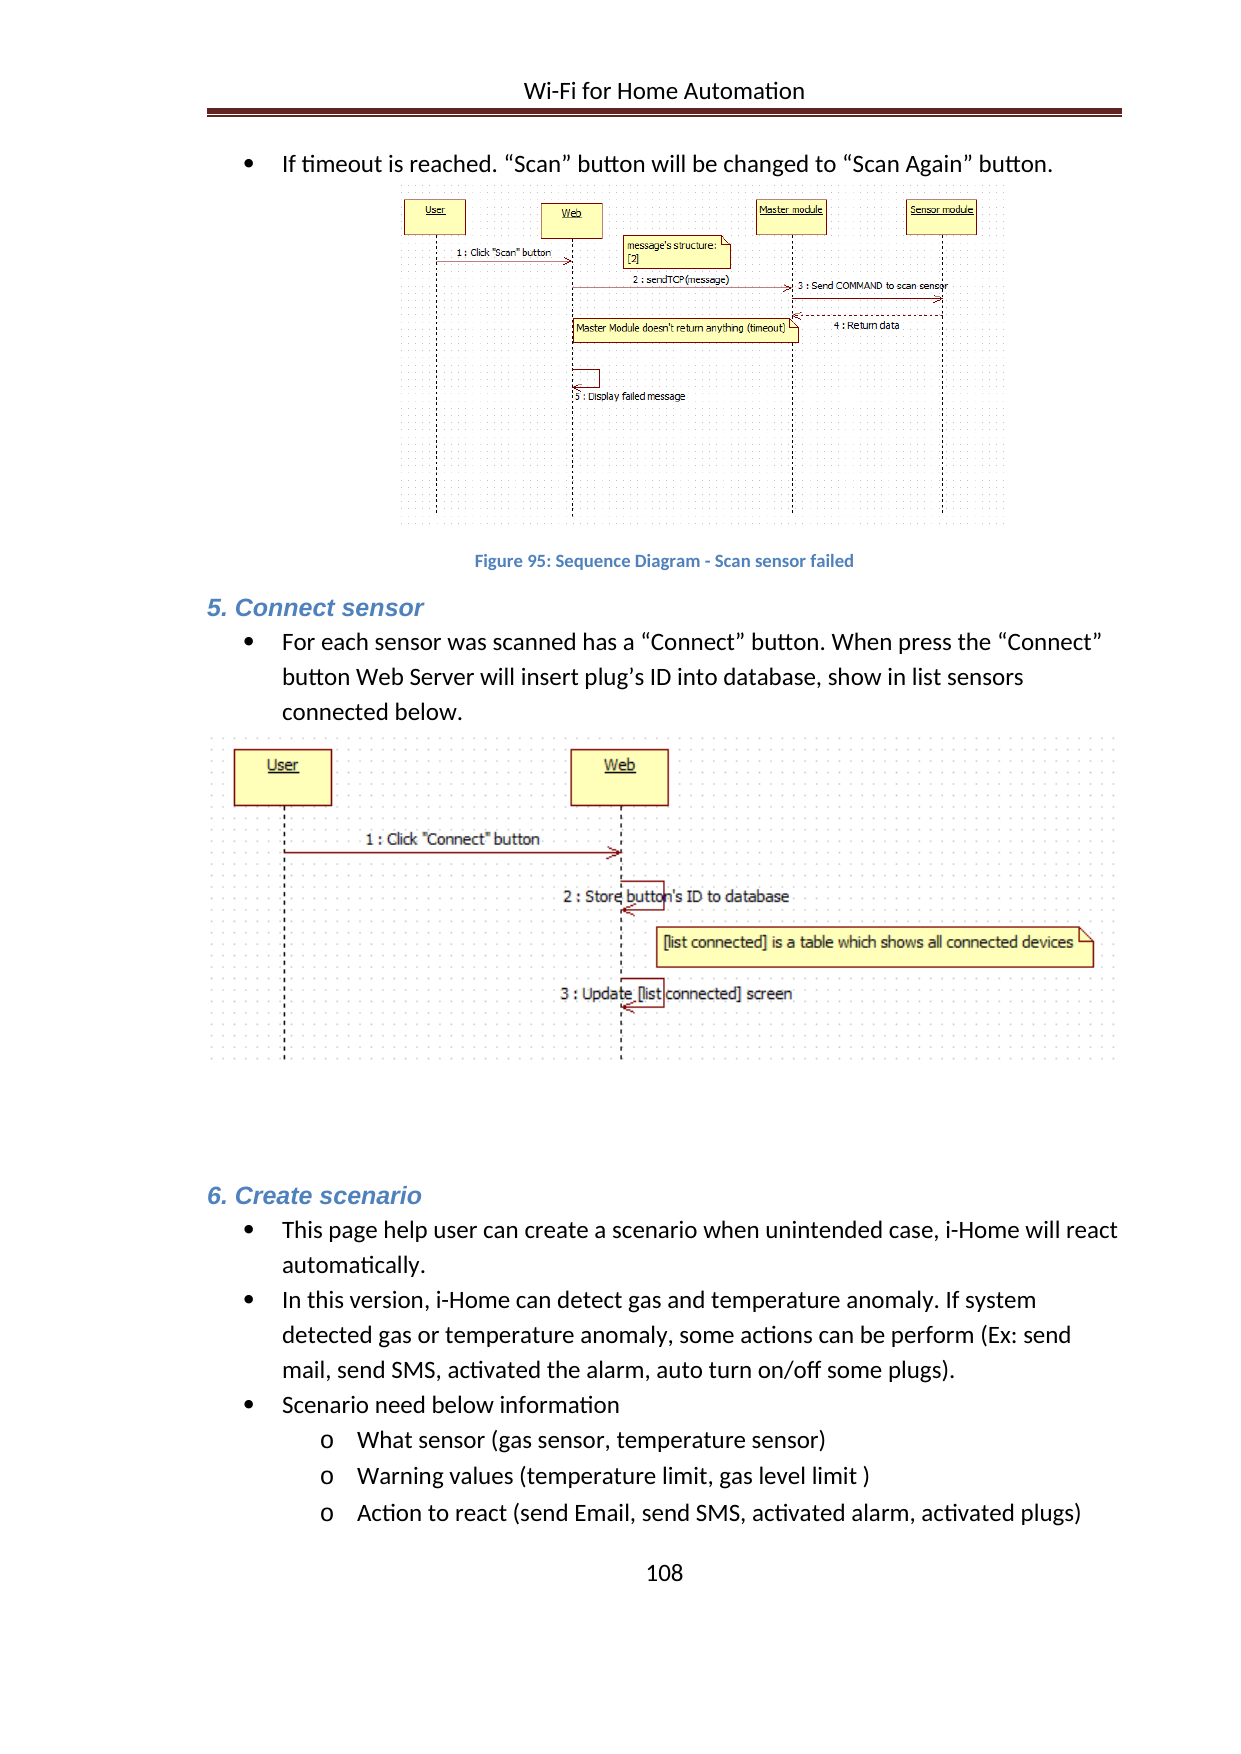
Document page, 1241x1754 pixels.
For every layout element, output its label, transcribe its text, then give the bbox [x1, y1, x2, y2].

picture [204, 732, 1119, 1061]
subtitle 6. Create scenario [207, 1181, 1122, 1210]
list If timeout is reached. “Scan” button will be changed to “Scan Again” button. [244, 148, 1122, 178]
picture [394, 182, 1009, 525]
list Warning values (temperature limit, gas level limit ) [319, 1460, 1122, 1492]
list What sensor (gas sensor, temperature sensor) [319, 1424, 1122, 1456]
text Figure 95: Sequence Diagram - Scan sensor failed [207, 549, 1122, 572]
subtitle 5. Connect sensor [207, 593, 1122, 622]
list For each sensor was scanned has a “Connect” button. When press the “Connect” button Web Server will insert plug’s ID into database, show in list sensors connected below. [244, 626, 1122, 727]
list In this version, i-Home can detect gas and temperature anomaly. If system detected gas or temperature anomaly, some actions can be perform (Ex: send mail, send SMS, activated the alarm, auto turn on/off some plugs). [244, 1284, 1122, 1384]
list Scenario need below information [244, 1389, 1122, 1419]
list Action to react (send Email, send SMS, activated alarm, activated plugs) [319, 1497, 1122, 1529]
list This page help user can create a scenario when unintended case, i-Home will react automatically. [244, 1214, 1122, 1279]
